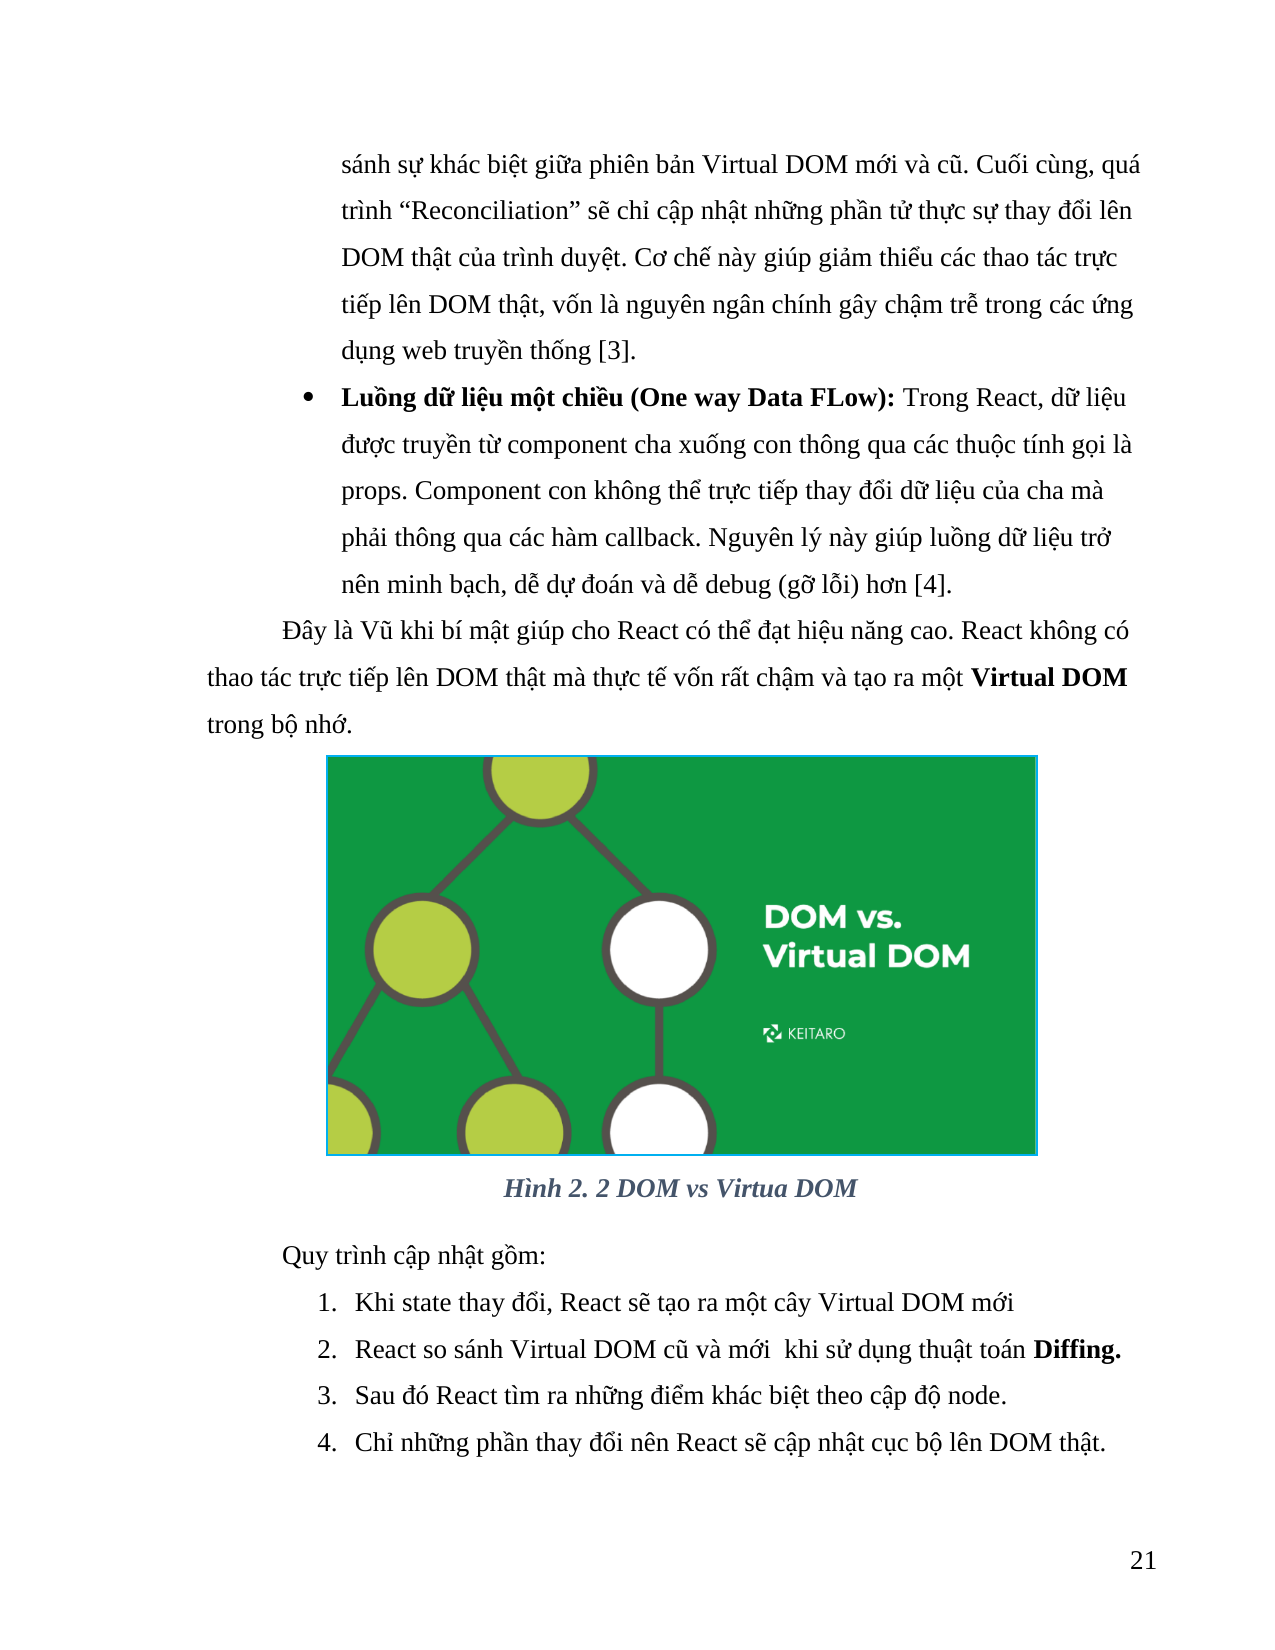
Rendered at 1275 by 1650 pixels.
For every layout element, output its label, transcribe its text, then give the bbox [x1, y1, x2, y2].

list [303, 148, 1157, 366]
list Luồng dữ liệu một chiều (One way Data FLow): Trong React, dữ liệu được truyền từ component cha xuống con thông qua các thuộc tính gọi là props. Component con không thể trực tiếp thay đổi dữ liệu của cha mà phải thông qua các hàm callback. Nguyên lý này giúp luồng dữ liệu trở nên minh bạch, dễ dự đoán và dễ debug (gỡ lỗi) hơn [4]. [303, 381, 1157, 599]
picture [329, 758, 1035, 1153]
list Khi state thay đổi, React sẽ tạo ra một cây Virtual DOM mới [317, 1286, 1157, 1317]
list React so sánh Virtual DOM cũ và mới khi sử dụng thuật toán Diffing. [317, 1333, 1157, 1364]
list Sau đó React tìm ra những điểm khác biệt theo cập độ node. [317, 1379, 1157, 1411]
list Chỉ những phần thay đổi nên React sẽ cập nhật cục bộ lên DOM thật. [317, 1426, 1157, 1457]
text Quy trình cập nhật gồm: [207, 1239, 1157, 1271]
text Hình 2. 2 DOM vs Virtua DOM [207, 1172, 1157, 1203]
text Đây là Vũ khi bí mật giúp cho React có thể đạt hiệu năng cao. React không có thao tác trực tiếp lên DOM thật mà thực tế vốn rất chậm và tạo ra một Virtual DOM trong bộ nhớ. [207, 614, 1157, 739]
